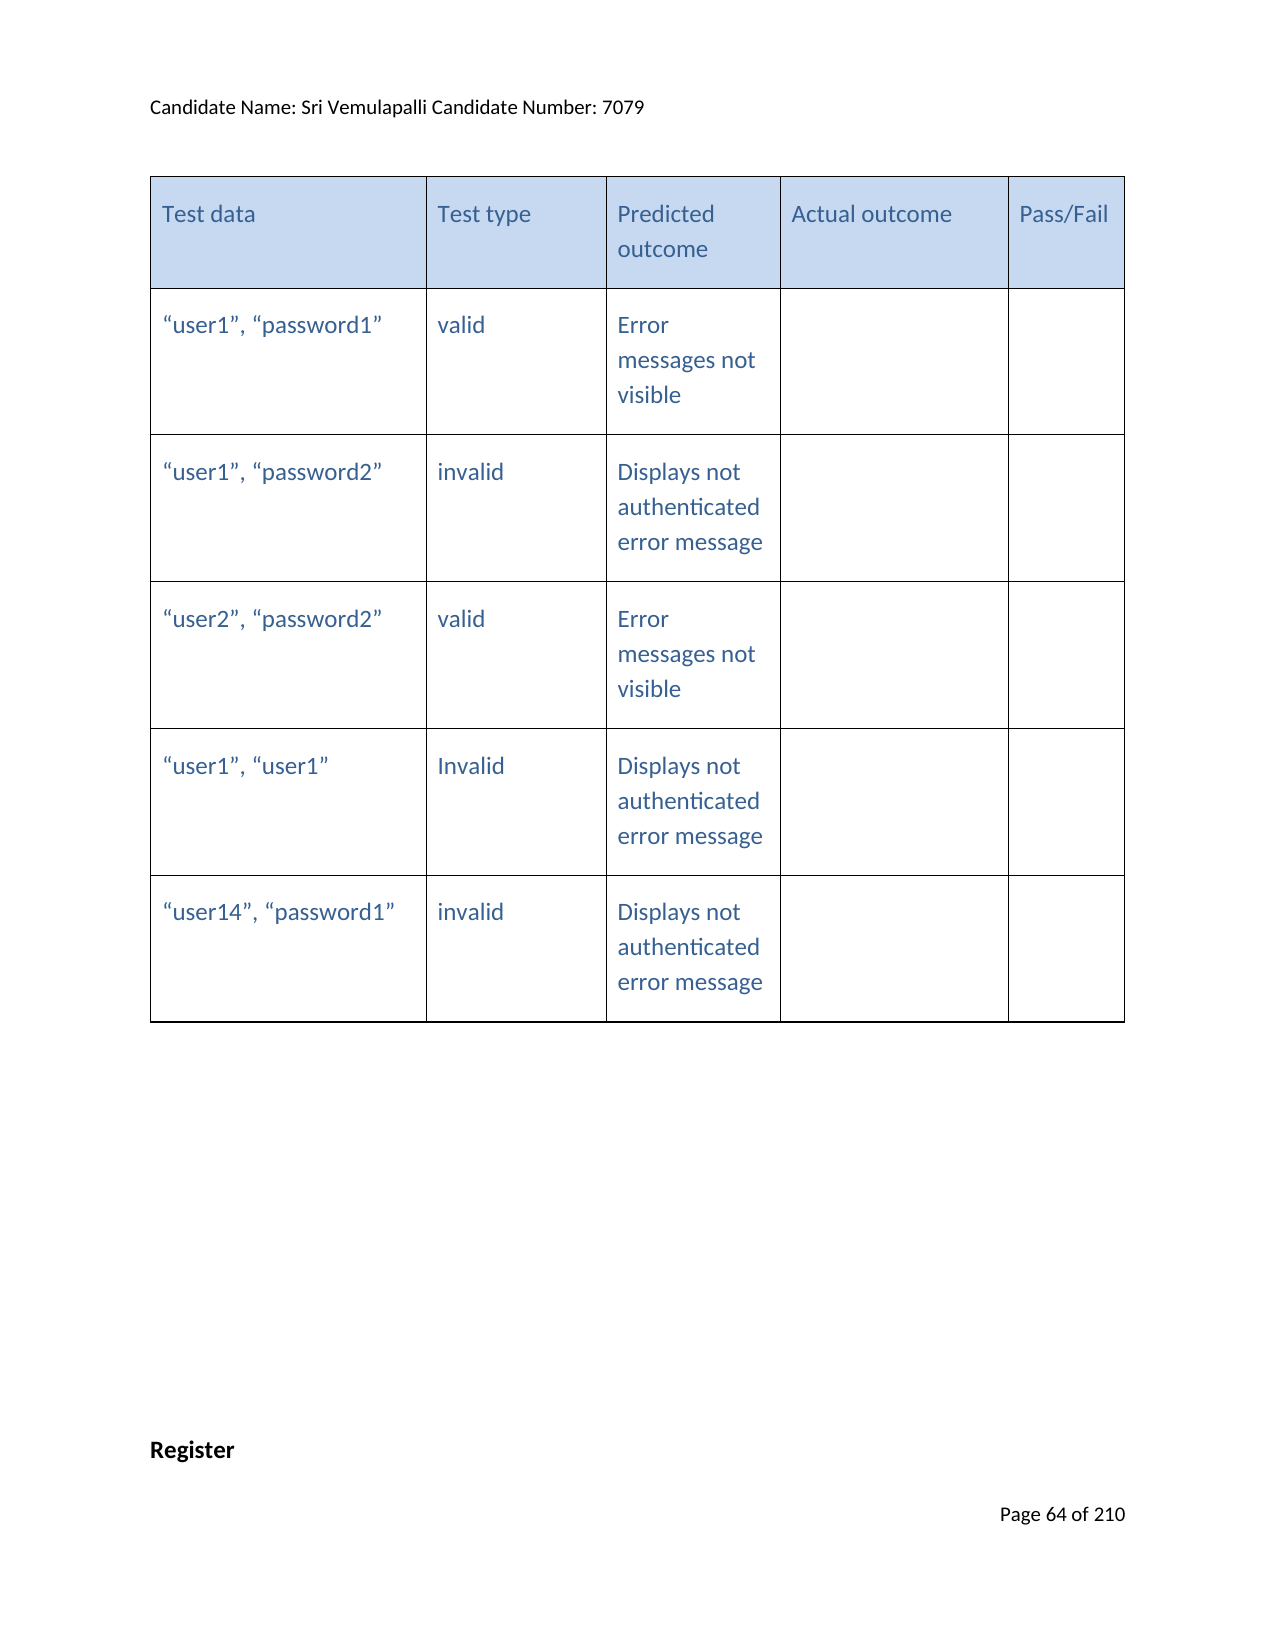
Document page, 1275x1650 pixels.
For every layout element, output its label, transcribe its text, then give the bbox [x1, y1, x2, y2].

table_cell Displays not authenticated error message [607, 876, 780, 1021]
table_header Pass/Fail [1009, 177, 1124, 288]
table_cell [1009, 289, 1124, 434]
table_cell “user1”, “password1” [151, 289, 426, 434]
table_header Actual outcome [781, 177, 1008, 288]
table_cell [781, 729, 1008, 875]
table_cell [781, 289, 1008, 434]
table_cell [1009, 876, 1124, 1021]
text Register [150, 1434, 1125, 1465]
table_cell [1009, 729, 1124, 875]
table_cell invalid [427, 435, 606, 581]
table_cell Displays not authenticated error message [607, 435, 780, 581]
table_header Test data [151, 177, 426, 288]
table_cell Displays not authenticated error message [607, 729, 780, 875]
table_cell “user14”, “password1” [151, 876, 426, 1021]
table_cell valid [427, 582, 606, 728]
table_cell [1009, 435, 1124, 581]
table_header Test type [427, 177, 606, 288]
table_cell invalid [427, 876, 606, 1021]
table_cell “user1”, “user1” [151, 729, 426, 875]
table_header Predicted outcome [607, 177, 780, 288]
table_cell [781, 582, 1008, 728]
table_cell [781, 876, 1008, 1021]
table_cell “user2”, “password2” [151, 582, 426, 728]
table_cell [1009, 582, 1124, 728]
table_cell Invalid [427, 729, 606, 875]
table_cell Error messages not visible [607, 289, 780, 434]
table_cell [781, 435, 1008, 581]
table_cell Error messages not visible [607, 582, 780, 728]
table_cell “user1”, “password2” [151, 435, 426, 581]
table_cell valid [427, 289, 606, 434]
